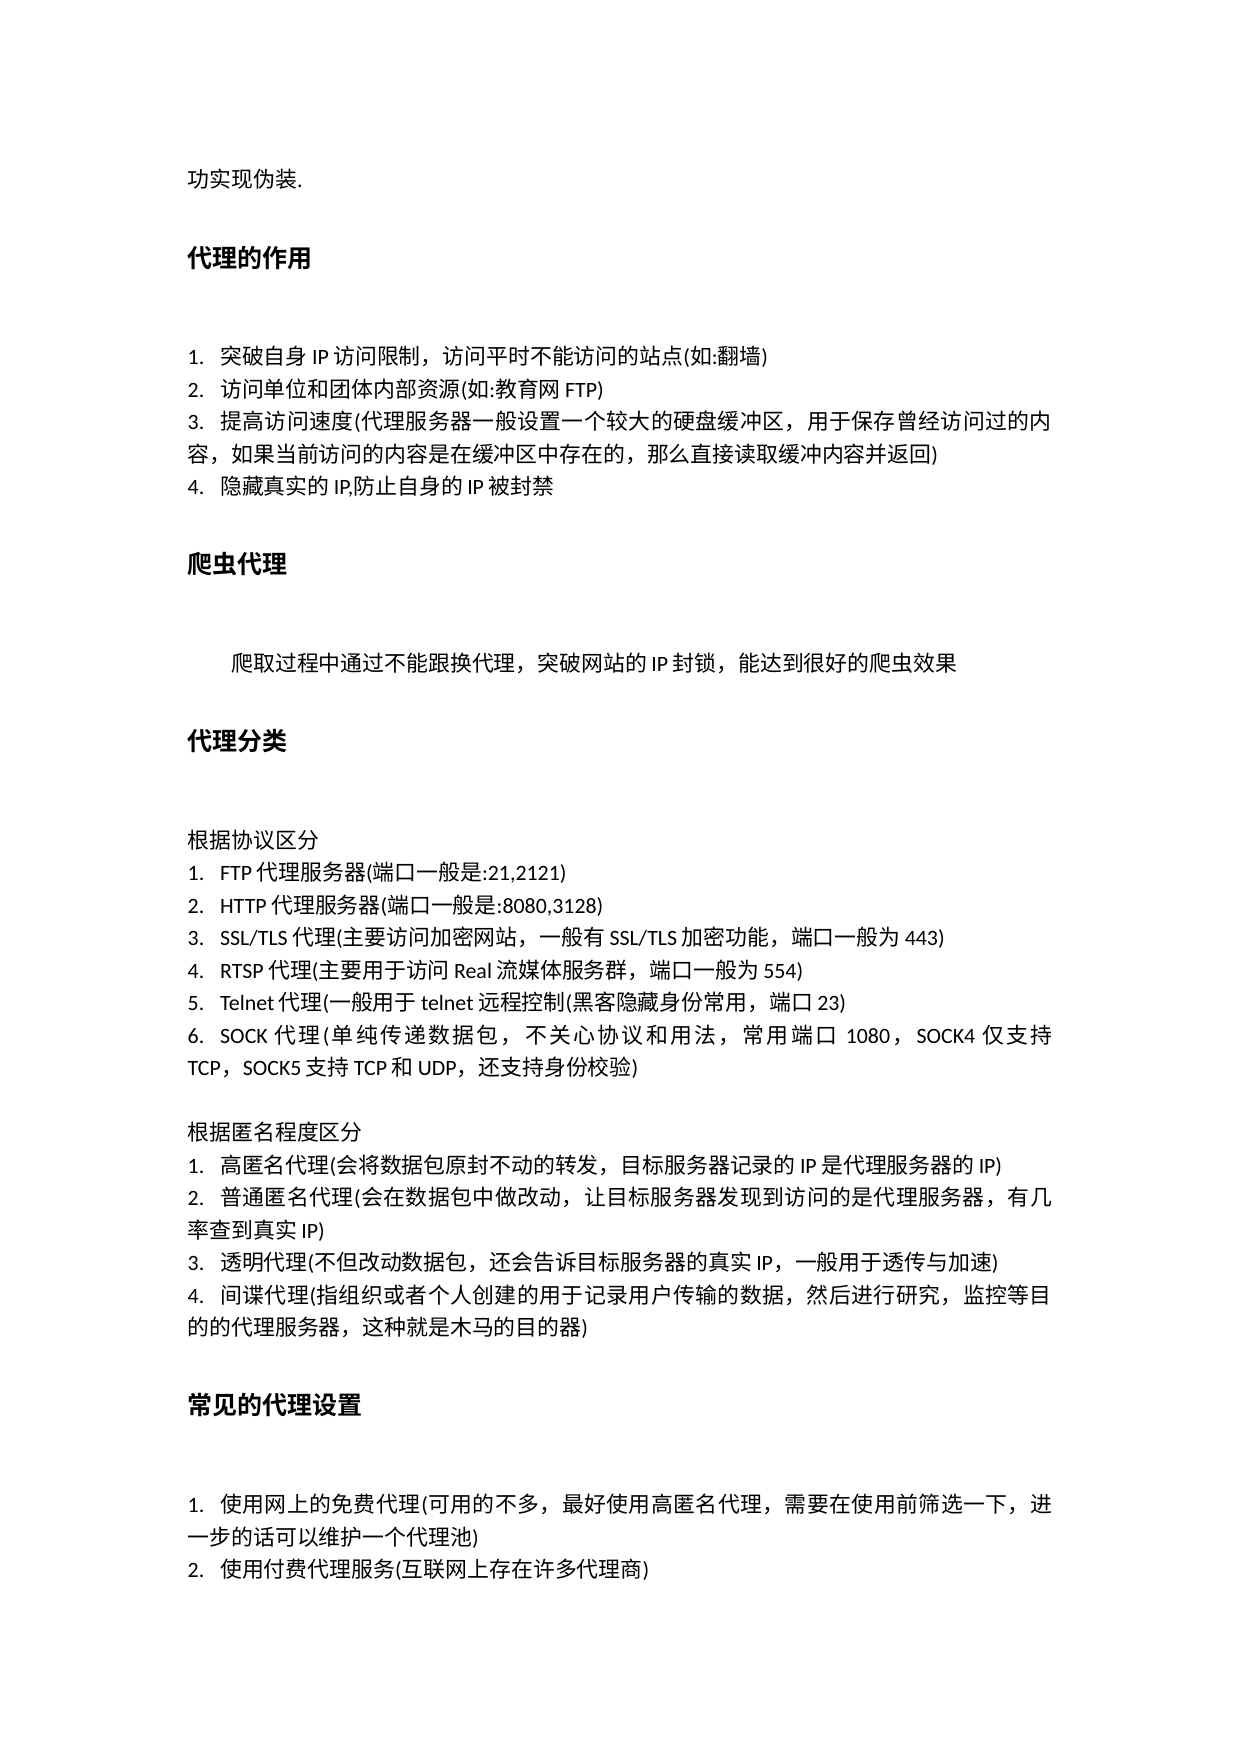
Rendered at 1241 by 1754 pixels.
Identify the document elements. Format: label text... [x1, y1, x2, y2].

subtitle 代理分类 [187, 707, 1053, 772]
list Telnet代理(一般用于telnet远程控制(黑客隐藏身份常用，端口23) [187, 985, 1053, 1017]
list 突破自身IP访问限制，访问平时不能访问的站点(如:翻墙) [187, 339, 1053, 371]
subtitle 常见的代理设置 [187, 1371, 1053, 1436]
text 根据协议区分 [187, 822, 1053, 855]
list 提高访问速度(代理服务器一般设置一个较大的硬盘缓冲区，用于保存曾经访问过的内容，如果当前访问的内容是在缓冲区中存在的，那么直接读取缓冲内容并返回) [187, 404, 1053, 469]
text 爬取过程中通过不能跟换代理，突破网站的IP封锁，能达到很好的爬虫效果 [187, 646, 1053, 678]
list 间谍代理(指组织或者个人创建的用于记录用户传输的数据，然后进行研究，监控等目的的代理服务器，这种就是木马的目的器) [187, 1277, 1053, 1342]
subtitle 代理的作用 [187, 224, 1053, 289]
list SSL/TLS代理(主要访问加密网站，一般有SSL/TLS加密功能，端口一般为443) [187, 920, 1053, 952]
list 普通匿名代理(会在数据包中做改动，让目标服务器发现到访问的是代理服务器，有几率查到真实IP) [187, 1180, 1053, 1245]
list 高匿名代理(会将数据包原封不动的转发，目标服务器记录的IP是代理服务器的IP) [187, 1147, 1053, 1180]
list 使用网上的免费代理(可用的不多，最好使用高匿名代理，需要在使用前筛选一下，进一步的话可以维护一个代理池) [187, 1487, 1053, 1552]
list 使用付费代理服务(互联网上存在许多代理商) [187, 1552, 1053, 1584]
list SOCK代理(单纯传递数据包，不关心协议和用法，常用端口1080，SOCK4仅支持TCP，SOCK5支持TCP和UDP，还支持身份校验) [187, 1017, 1053, 1082]
subtitle 爬虫代理 [187, 530, 1053, 595]
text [187, 162, 1053, 194]
list HTTP代理服务器(端口一般是:8080,3128) [187, 887, 1053, 920]
list FTP代理服务器(端口一般是:21,2121) [187, 855, 1053, 887]
list RTSP代理(主要用于访问Real流媒体服务群，端口一般为554) [187, 952, 1053, 985]
text 根据匿名程度区分 [187, 1115, 1053, 1147]
list 透明代理(不但改动数据包，还会告诉目标服务器的真实IP，一般用于透传与加速) [187, 1245, 1053, 1277]
list 访问单位和团体内部资源(如:教育网FTP) [187, 371, 1053, 404]
list 隐藏真实的IP,防止自身的IP被封禁 [187, 469, 1053, 501]
